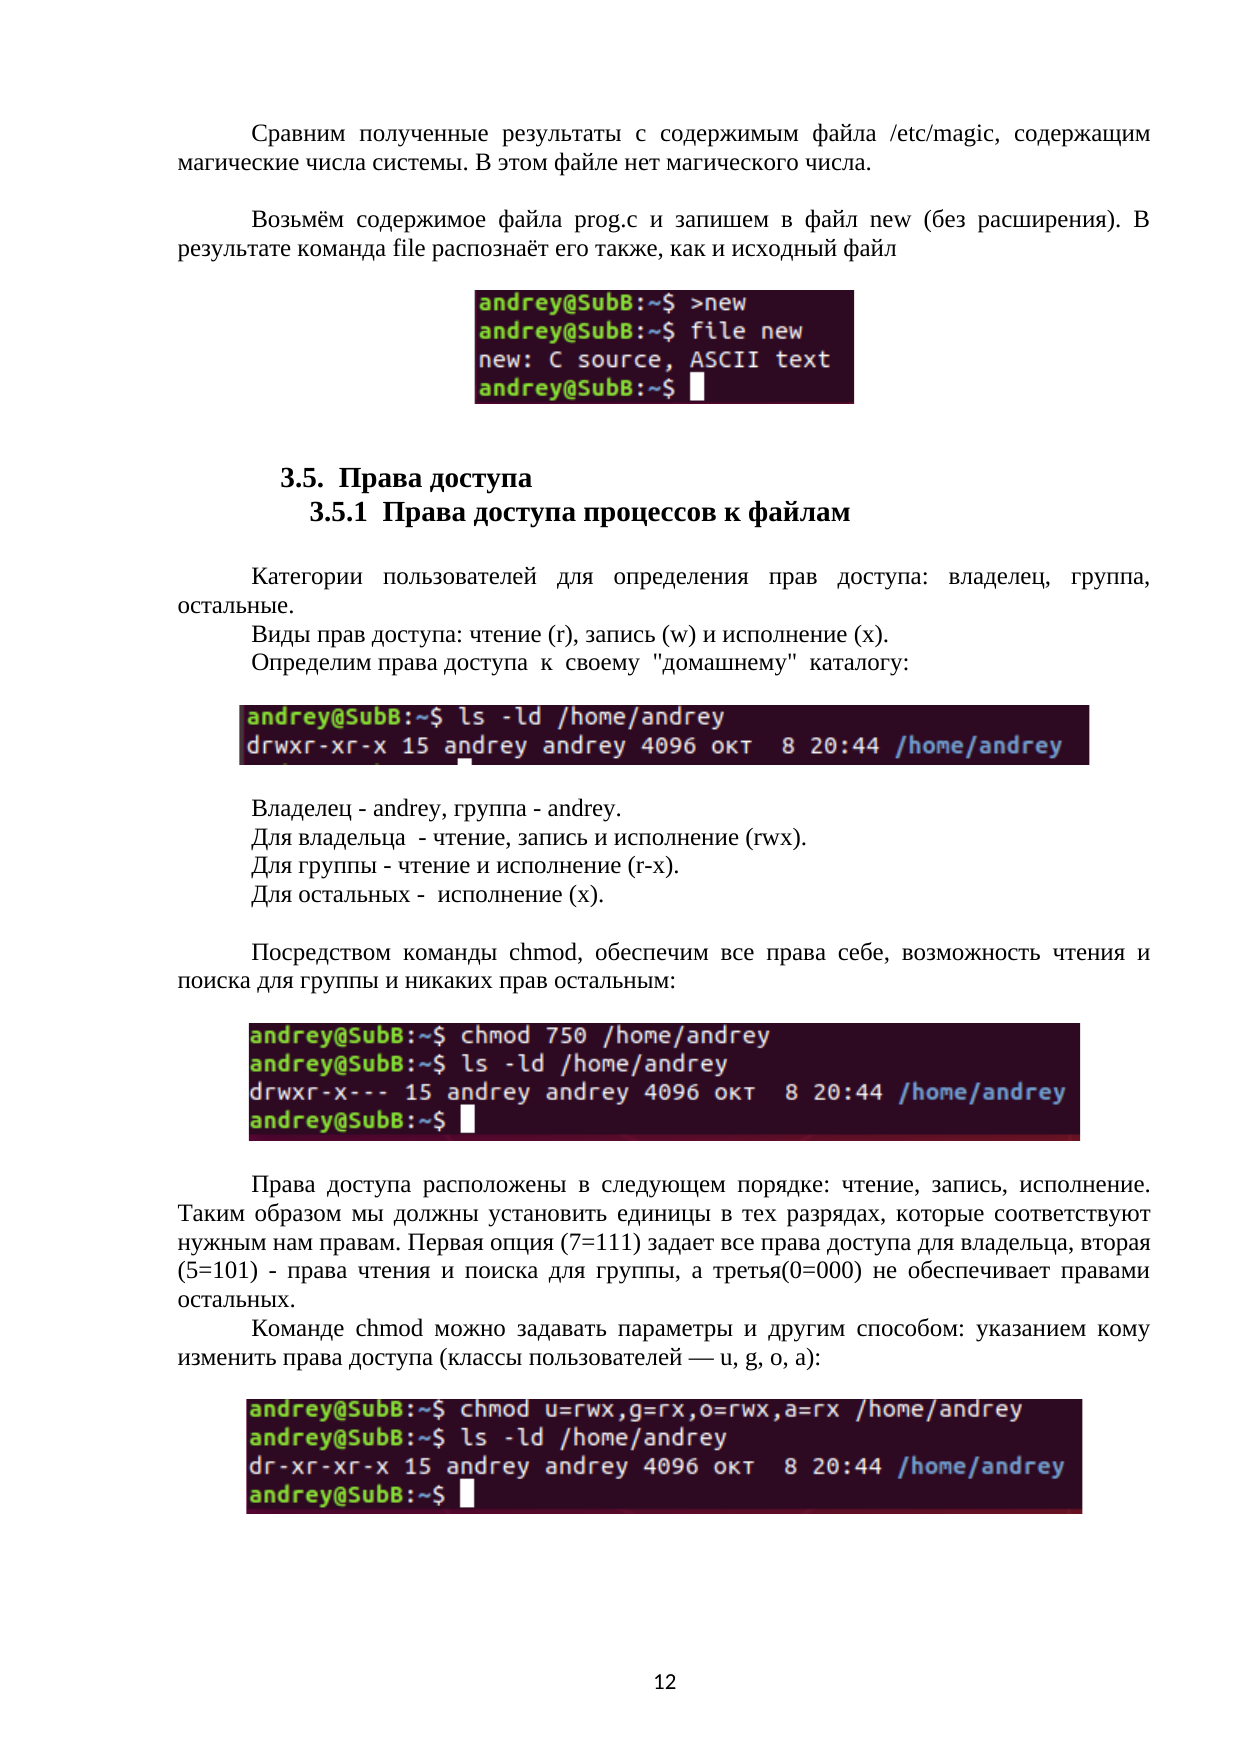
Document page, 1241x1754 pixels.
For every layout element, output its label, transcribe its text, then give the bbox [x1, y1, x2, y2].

text Возьмём содержимое файла prog.c и запишем в файл new (без расширения). В результате команда file распознаёт его также, как и исходный файл [177, 204, 1152, 262]
text Права доступа расположены в следующем порядке: чтение, запись, исполнение. Таким образом мы должны установить единицы в тех разрядах, которые соответствуют нужным нам правам. Первая опция (7=111) задает все права доступа для владельца, вторая (5=101) - права чтения и поиска для группы, а третья(0=000) не обеспечивает правами остальных. [177, 1169, 1152, 1313]
text Определим права доступа к своему "домашнему" каталогу: [177, 647, 1152, 676]
picture [474, 290, 855, 404]
text Категории пользователей для определения прав доступа: владелец, группа, остальные. [177, 561, 1152, 619]
text Виды прав доступа: чтение (r), запись (w) и исполнение (x). [177, 619, 1152, 647]
picture [239, 705, 1090, 765]
text Владелец - andrey, группа - andrey. [177, 793, 1152, 822]
text Для остальных - исполнение (x). [177, 879, 1152, 908]
text Для владельца - чтение, запись и исполнение (rwx). [177, 822, 1152, 851]
text Команде chmod можно задавать параметры и другим способом: указанием кому изменить права доступа (классы пользователей — u, g, o, a): [177, 1313, 1152, 1370]
text 3.5.1 Права доступа процессов к файлам [177, 494, 1152, 528]
text Посредством команды chmod, обеспечим все права себе, возможность чтения и поиска для группы и никаких прав остальным: [177, 937, 1152, 994]
picture [248, 1023, 1080, 1141]
text Для группы - чтение и исполнение (r-x). [177, 851, 1152, 879]
text Сравним полученные результаты с содержимым файла /etc/magic, содержащим магические числа системы. В этом файле нет магического числа. [177, 118, 1152, 176]
picture [246, 1399, 1083, 1514]
text 3.5. Права доступа [177, 461, 1152, 494]
